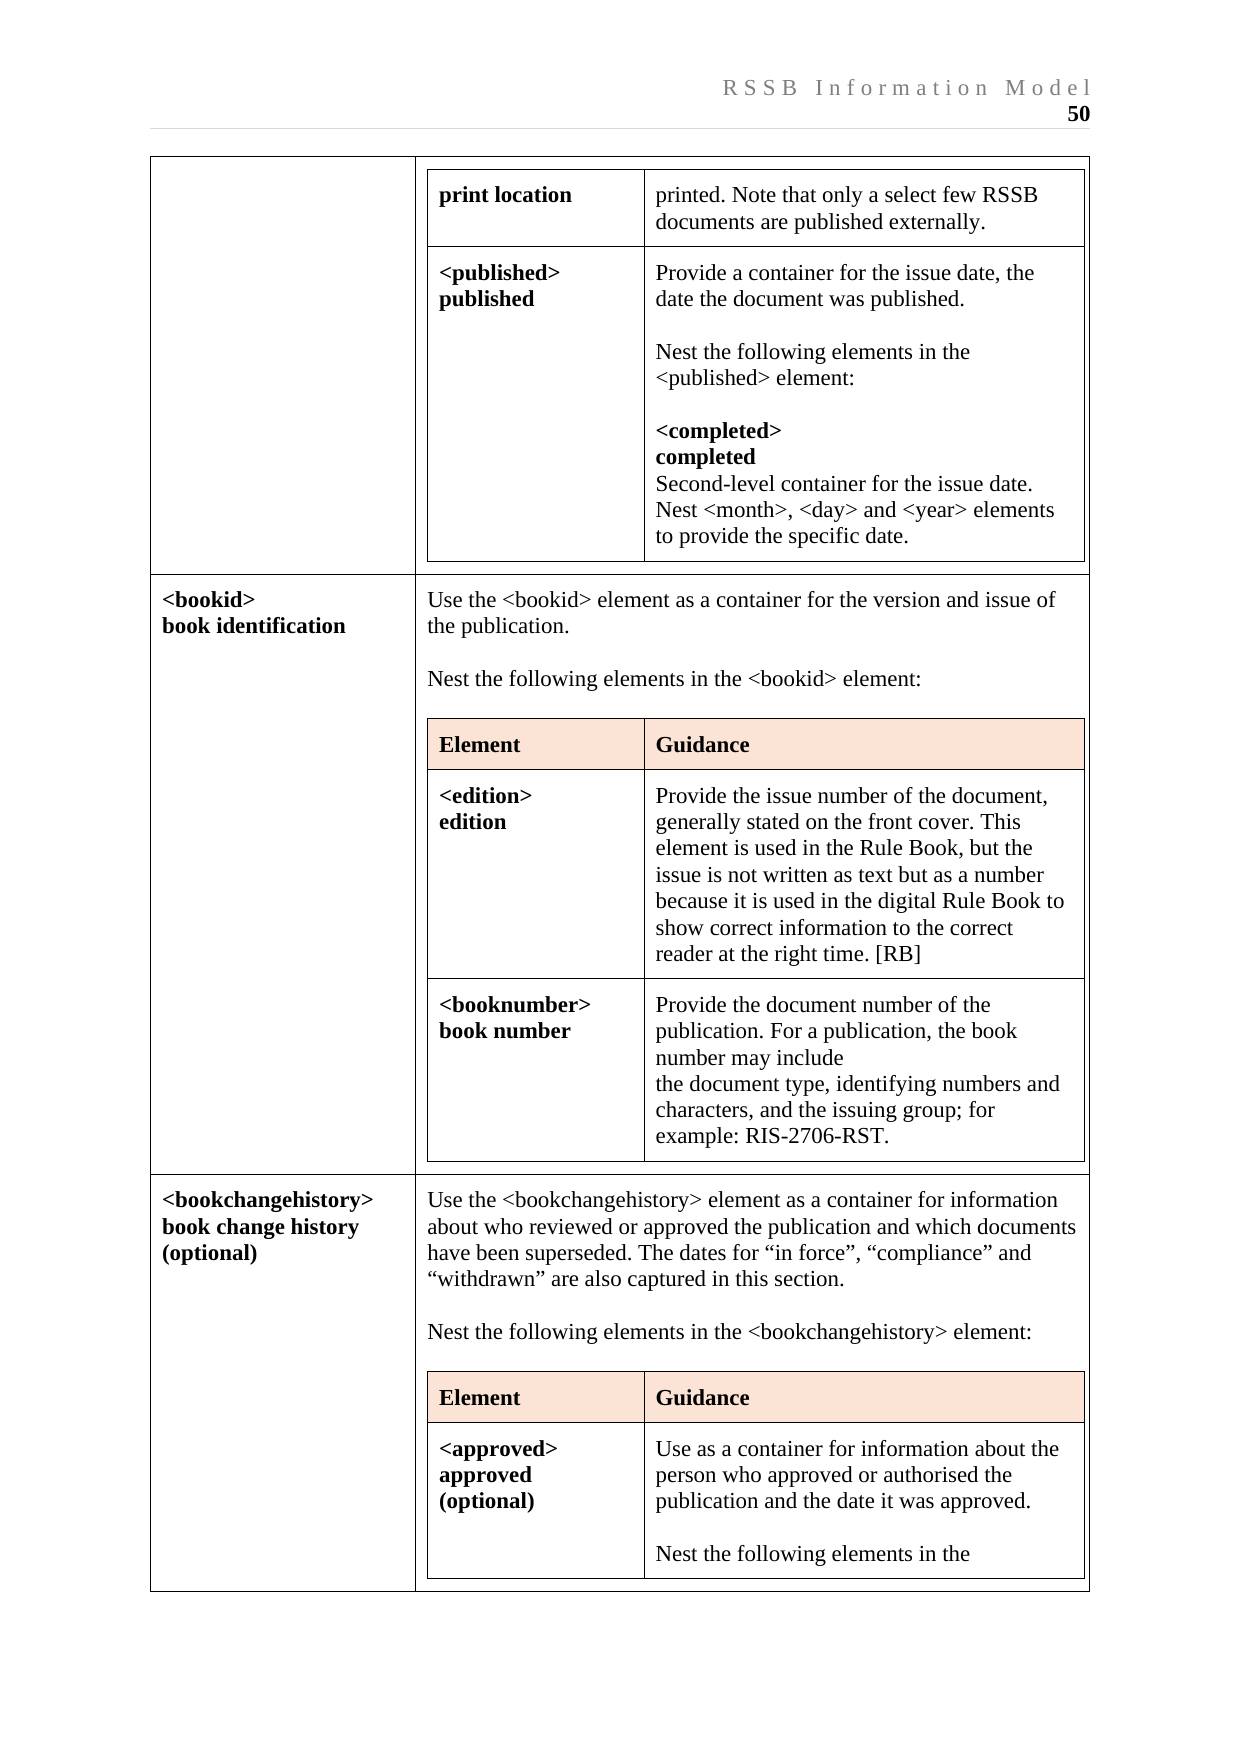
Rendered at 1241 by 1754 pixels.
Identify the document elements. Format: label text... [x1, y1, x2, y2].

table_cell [416, 1175, 1089, 1591]
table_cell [151, 157, 415, 573]
table_cell Use the <bookid> element as a container for the version and issue of the publication. Nest the following elements in the <bookid> element: [416, 575, 1089, 1174]
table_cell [151, 1175, 415, 1591]
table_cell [416, 157, 1089, 573]
table_cell <bookid> book identification [151, 575, 415, 1174]
